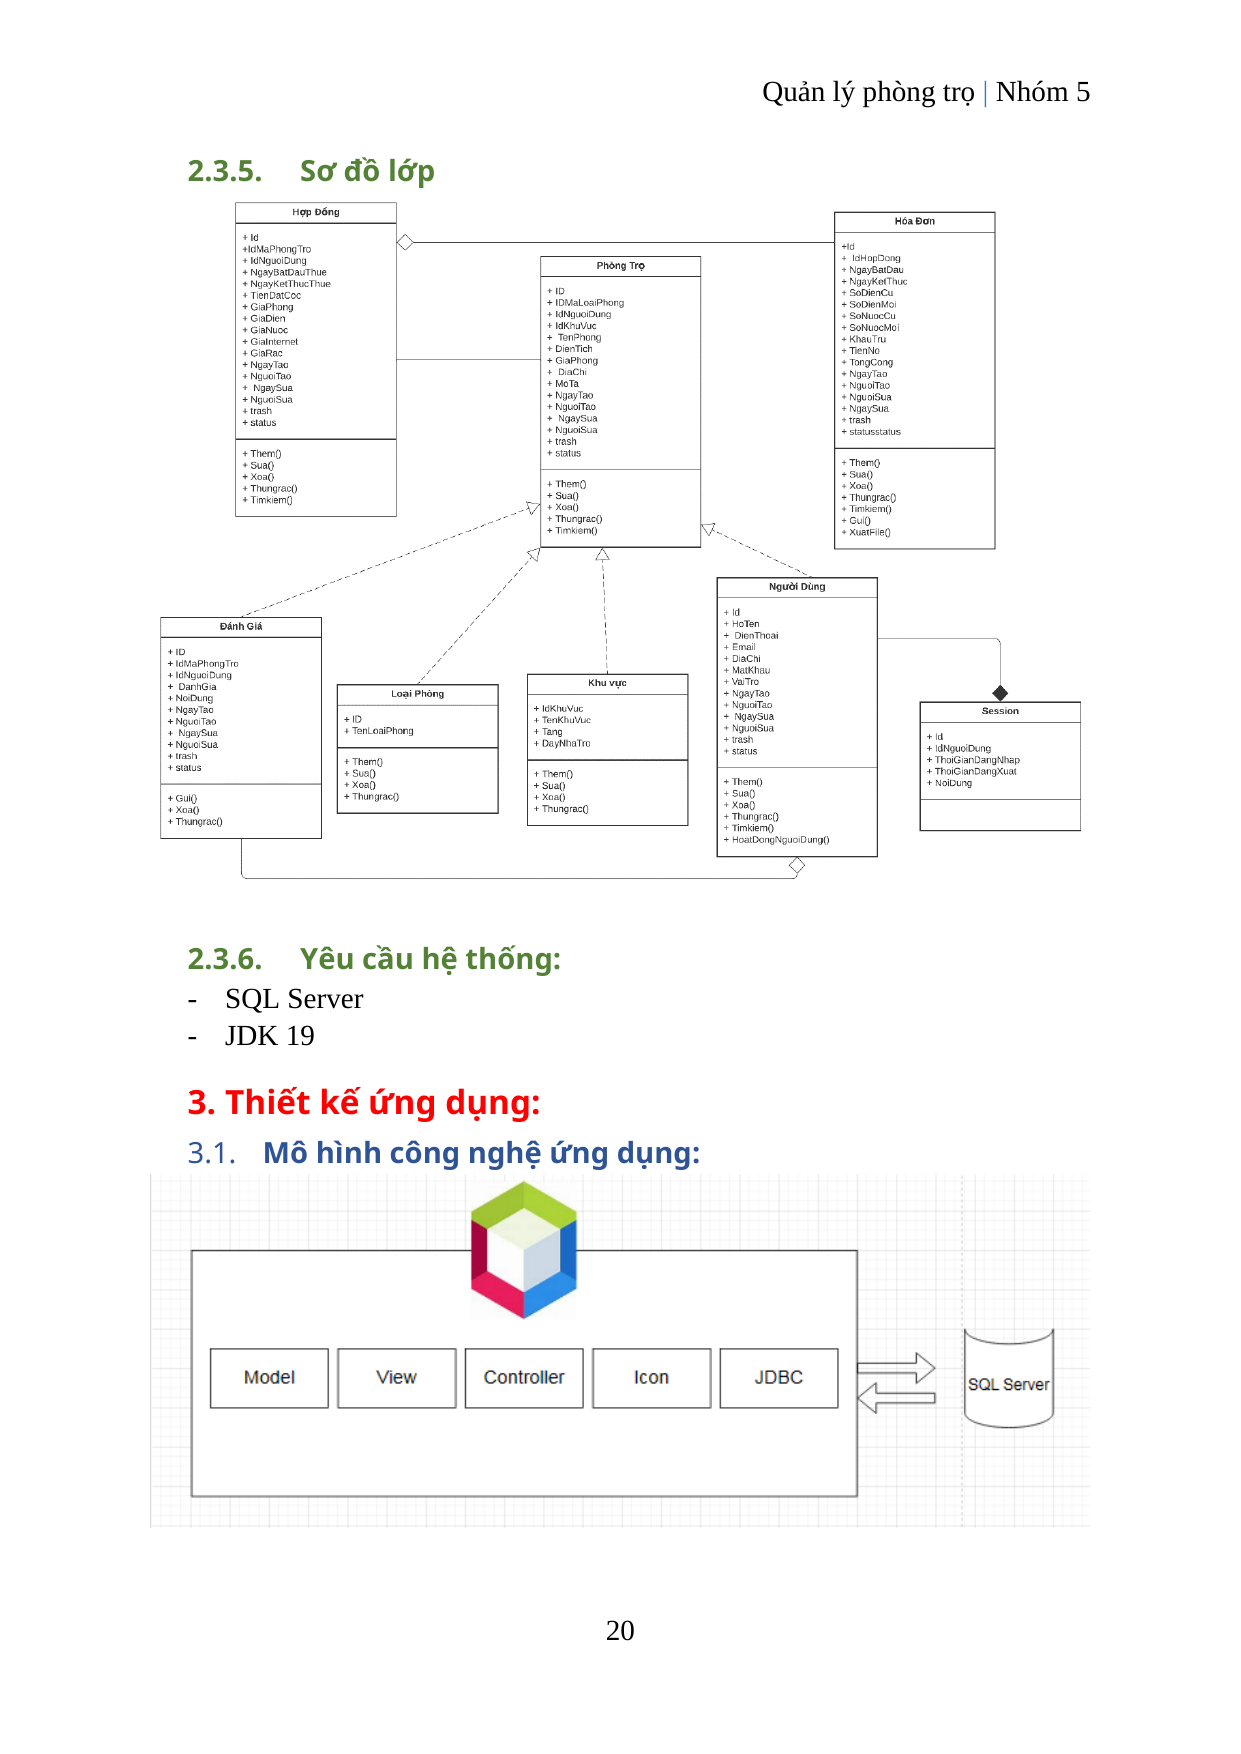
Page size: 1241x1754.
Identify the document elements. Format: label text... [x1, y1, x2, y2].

subtitle Mô hình công nghệ ứng dụng: [187, 1132, 1090, 1172]
subtitle Thiết kế ứng dụng: [187, 1079, 1090, 1124]
list JDK 19 [187, 1018, 1090, 1051]
subtitle Sơ đồ lớp [187, 150, 1090, 190]
picture [150, 1174, 1091, 1528]
subtitle Yêu cầu hệ thống: [187, 939, 1090, 978]
picture [150, 192, 1091, 920]
list SQL Server [187, 981, 1090, 1015]
